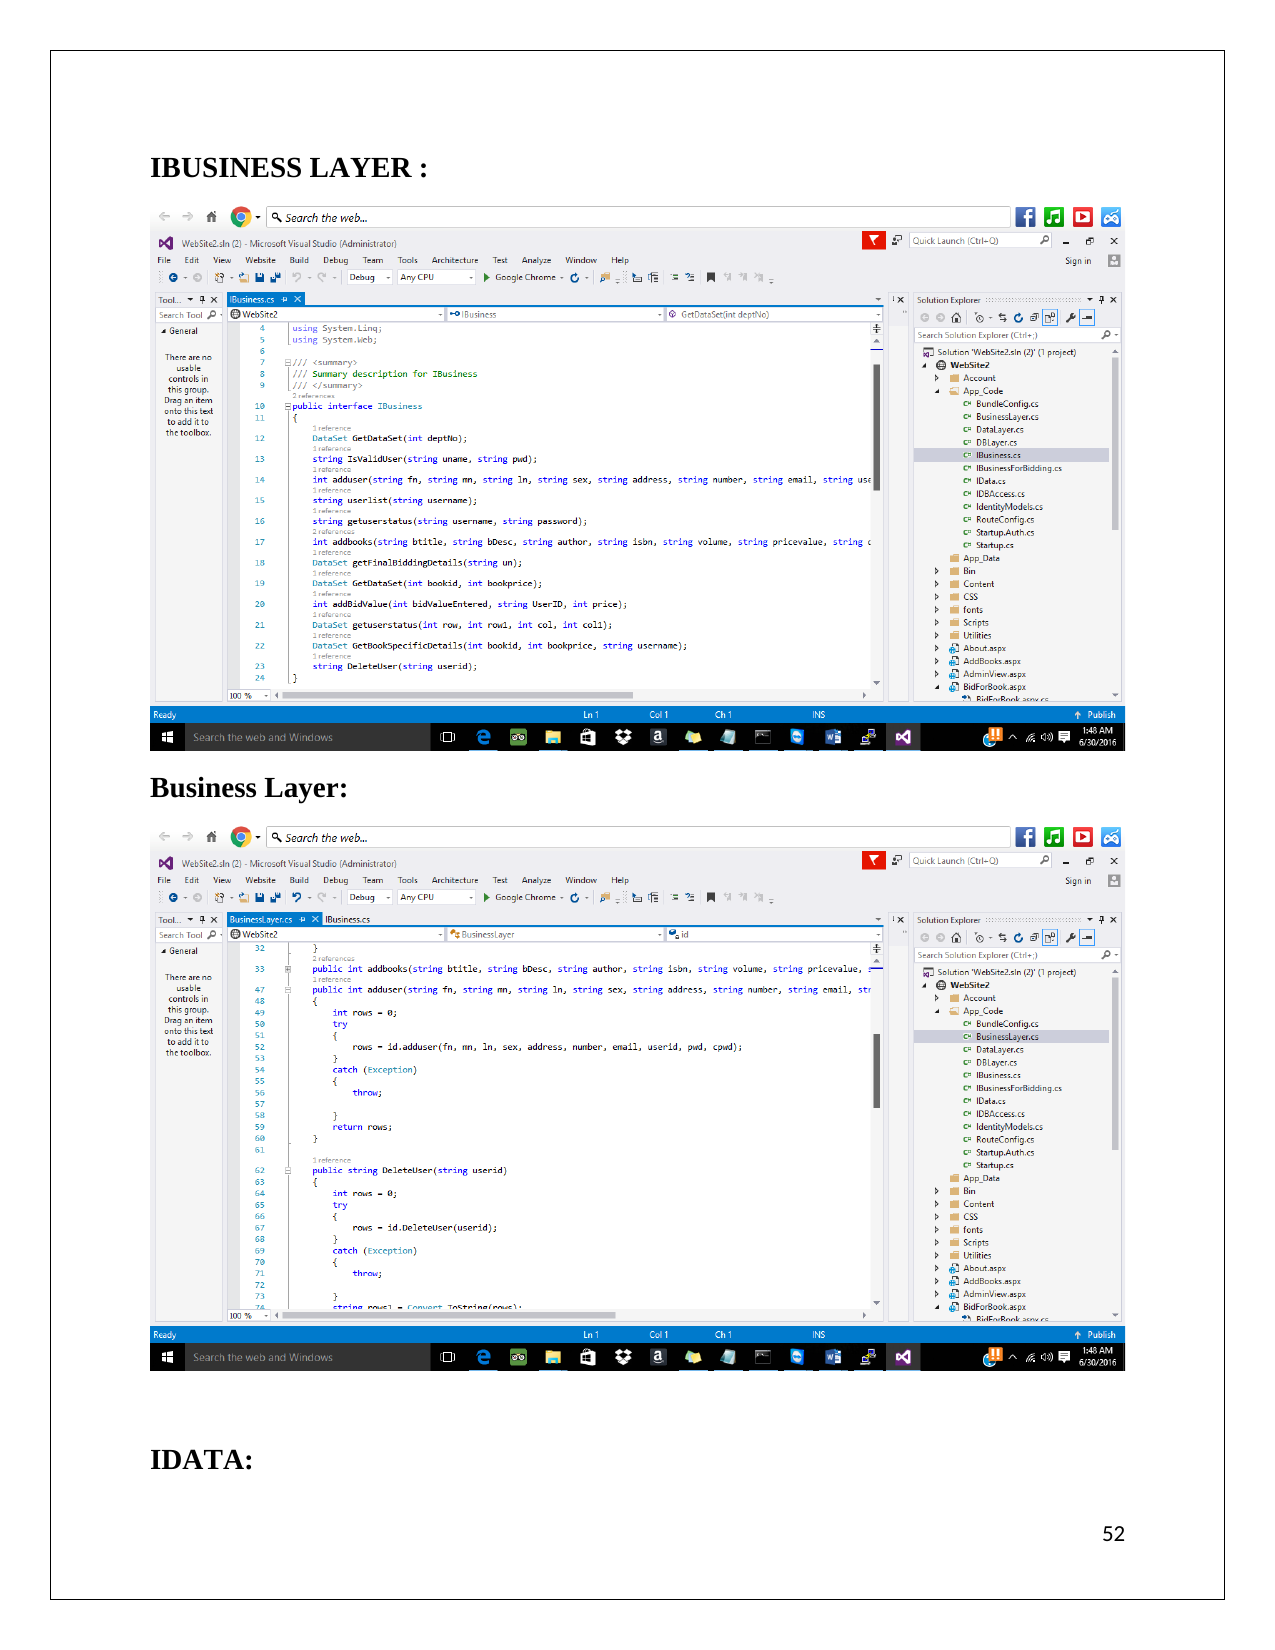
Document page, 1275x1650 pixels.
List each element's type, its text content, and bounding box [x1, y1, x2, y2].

picture [150, 202, 1125, 751]
text Business Layer: [150, 770, 1125, 803]
picture [150, 822, 1125, 1371]
text IBUSINESS LAYER : [150, 150, 1125, 183]
text IDATA: [150, 1442, 1125, 1476]
